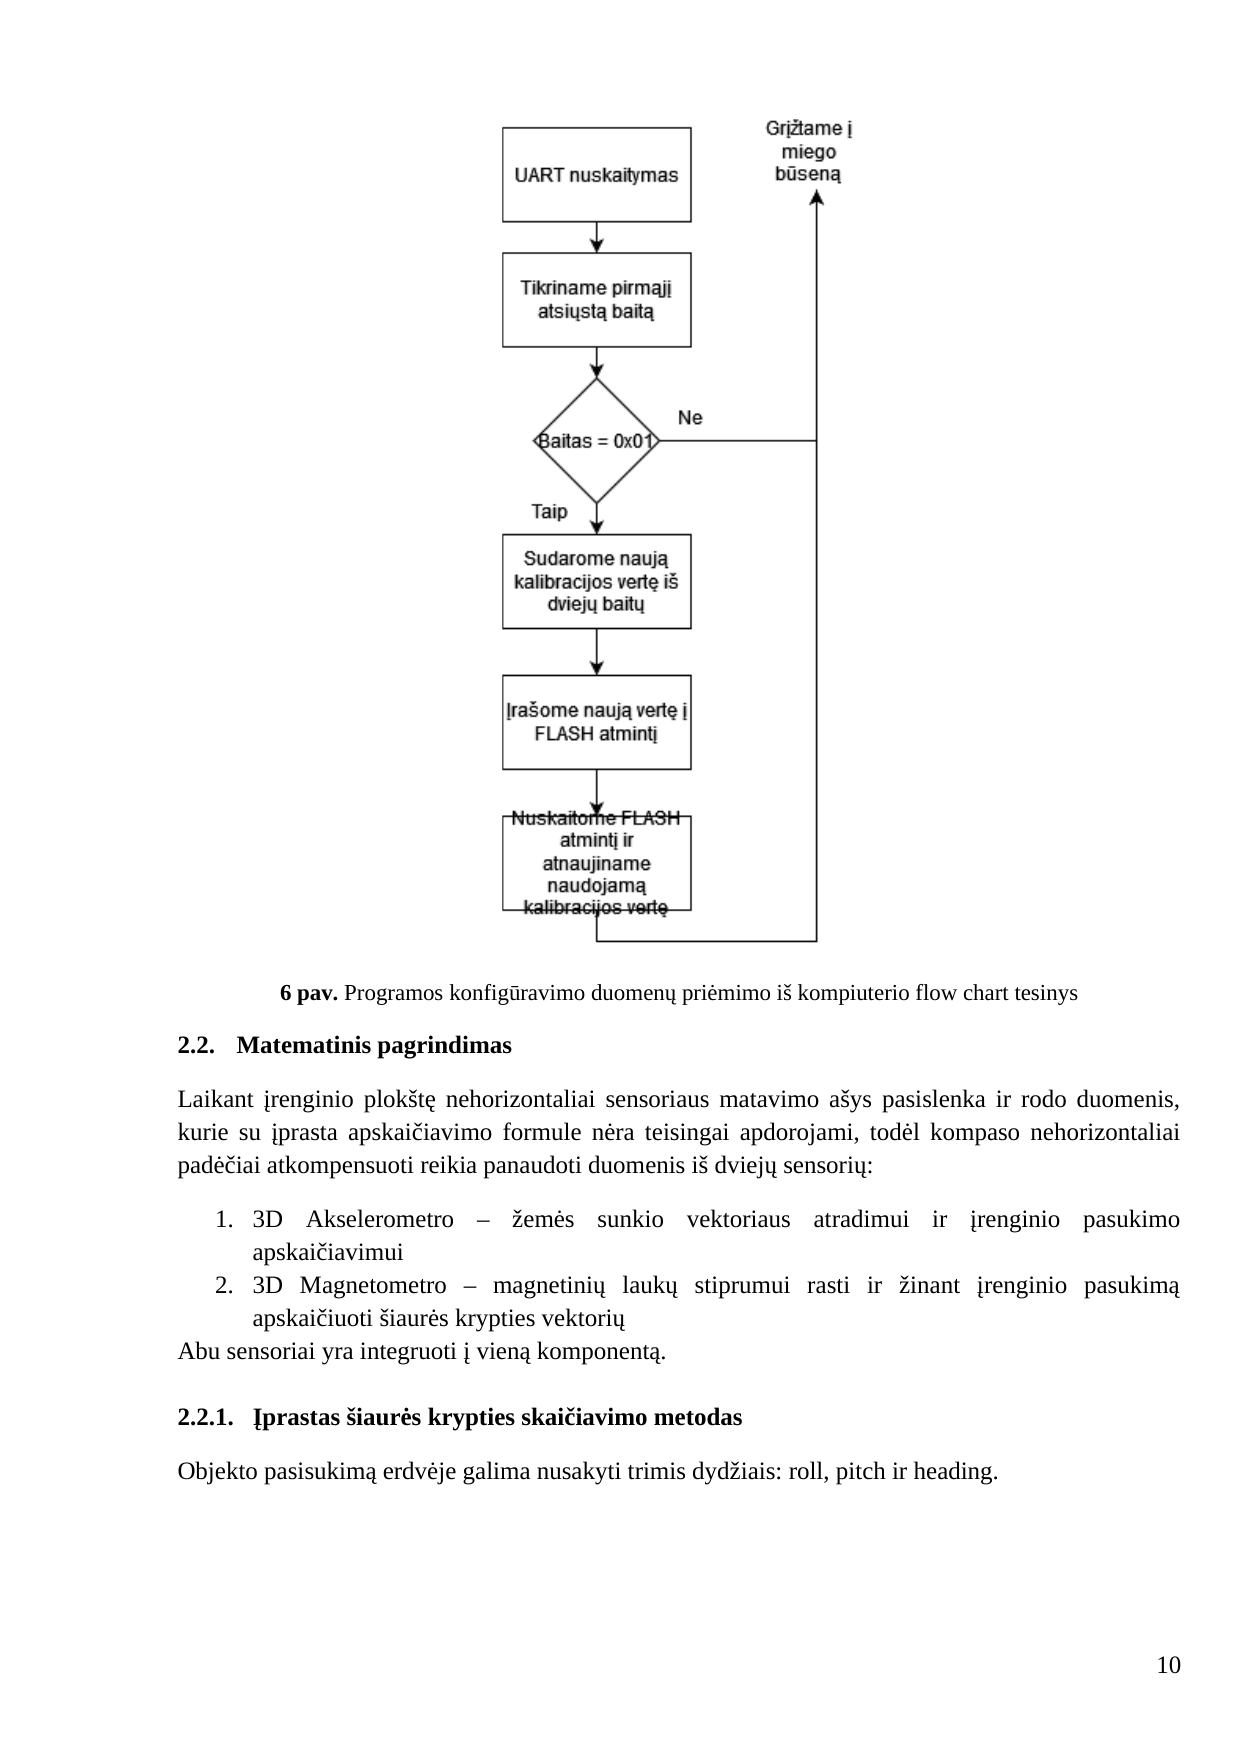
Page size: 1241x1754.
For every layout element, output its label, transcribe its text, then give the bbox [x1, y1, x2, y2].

list 3D Akselerometro – žemės sunkio vektoriaus atradimui ir įrenginio pasukimo apskaičiavimui [215, 1204, 1181, 1266]
text 6 pav. Programos konfigūravimo duomenų priėmimo iš kompiuterio flow chart tesinys [177, 979, 1181, 1006]
text Objekto pasisukimą erdvėje galima nusakyti trimis dydžiais: roll, pitch ir heading. [177, 1456, 1181, 1485]
subtitle Matematinis pagrindimas [177, 1031, 1181, 1059]
text Laikant įrenginio plokštę nehorizontaliai sensoriaus matavimo ašys pasislenka ir rodo duomenis, kurie su įprasta apskaičiavimo formule nėra teisingai apdorojami, todėl kompaso nehorizontaliai padėčiai atkompensuoti reikia panaudoti duomenis iš dviejų sensorių: [177, 1084, 1181, 1179]
picture [502, 118, 857, 955]
text Abu sensoriai yra integruoti į vieną komponentą. [177, 1336, 1181, 1365]
subtitle Įprastas šiaurės krypties skaičiavimo metodas [177, 1402, 1181, 1431]
list 3D Magnetometro – magnetinių laukų stiprumui rasti ir žinant įrenginio pasukimą apskaičiuoti šiaurės krypties vektorių [215, 1270, 1181, 1332]
